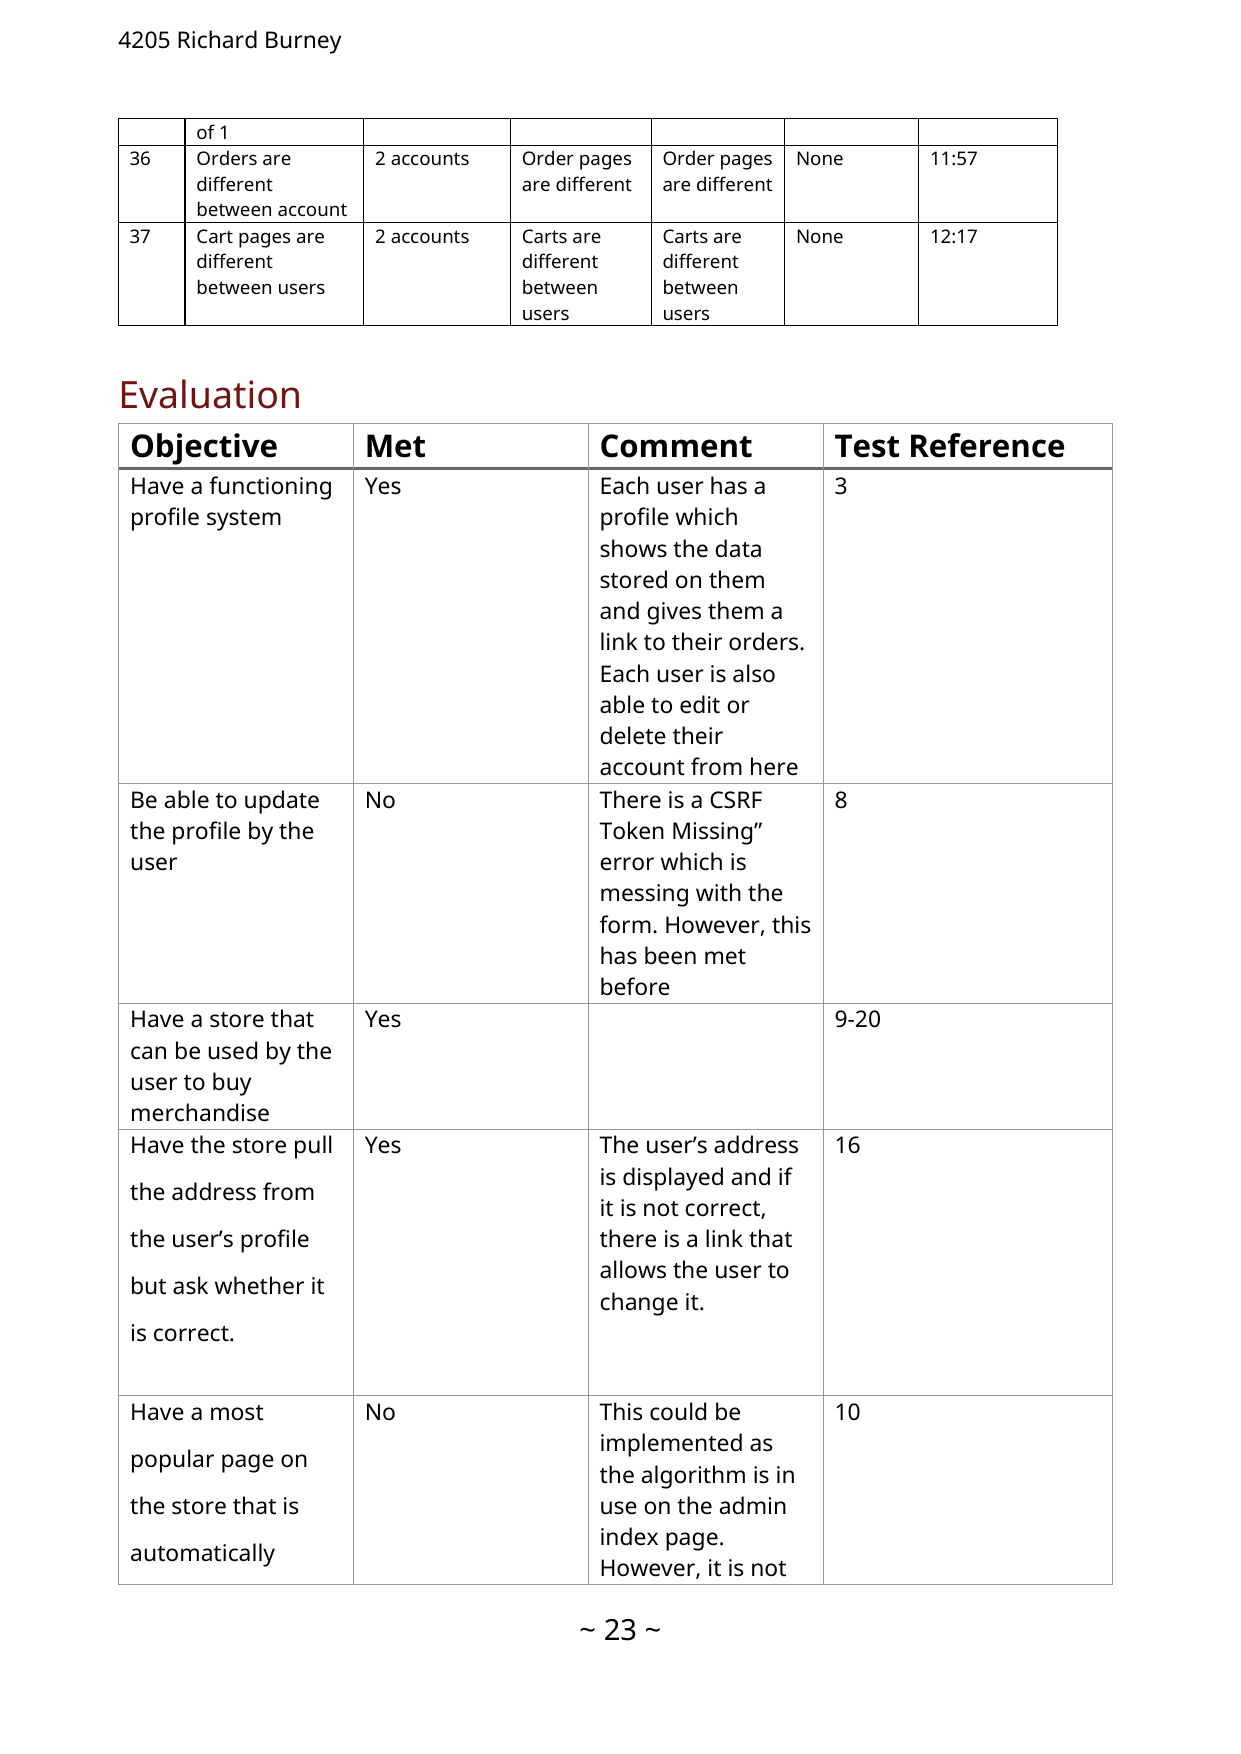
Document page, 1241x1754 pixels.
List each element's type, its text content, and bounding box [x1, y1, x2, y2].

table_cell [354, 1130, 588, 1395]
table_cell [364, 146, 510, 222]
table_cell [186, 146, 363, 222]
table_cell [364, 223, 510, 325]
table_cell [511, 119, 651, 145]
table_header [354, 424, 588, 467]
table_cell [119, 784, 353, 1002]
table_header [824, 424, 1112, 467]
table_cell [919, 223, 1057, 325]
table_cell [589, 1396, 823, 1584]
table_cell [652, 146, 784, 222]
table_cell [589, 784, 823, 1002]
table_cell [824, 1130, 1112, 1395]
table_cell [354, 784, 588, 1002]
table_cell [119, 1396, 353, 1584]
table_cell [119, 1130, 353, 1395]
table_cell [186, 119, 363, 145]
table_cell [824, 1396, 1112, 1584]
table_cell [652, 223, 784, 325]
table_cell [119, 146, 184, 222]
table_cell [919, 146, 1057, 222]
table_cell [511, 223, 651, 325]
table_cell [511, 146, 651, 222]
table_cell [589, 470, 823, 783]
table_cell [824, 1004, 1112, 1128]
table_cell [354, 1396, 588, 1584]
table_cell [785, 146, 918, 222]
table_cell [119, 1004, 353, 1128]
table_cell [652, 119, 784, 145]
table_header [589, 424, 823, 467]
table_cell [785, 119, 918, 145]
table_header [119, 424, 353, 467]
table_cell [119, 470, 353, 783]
subtitle Evaluation [118, 368, 1122, 419]
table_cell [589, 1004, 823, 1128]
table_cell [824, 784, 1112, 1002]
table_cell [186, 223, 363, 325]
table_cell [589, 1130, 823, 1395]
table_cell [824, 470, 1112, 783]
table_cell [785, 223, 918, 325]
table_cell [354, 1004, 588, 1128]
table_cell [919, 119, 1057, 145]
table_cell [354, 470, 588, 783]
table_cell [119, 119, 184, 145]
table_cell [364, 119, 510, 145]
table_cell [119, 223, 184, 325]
